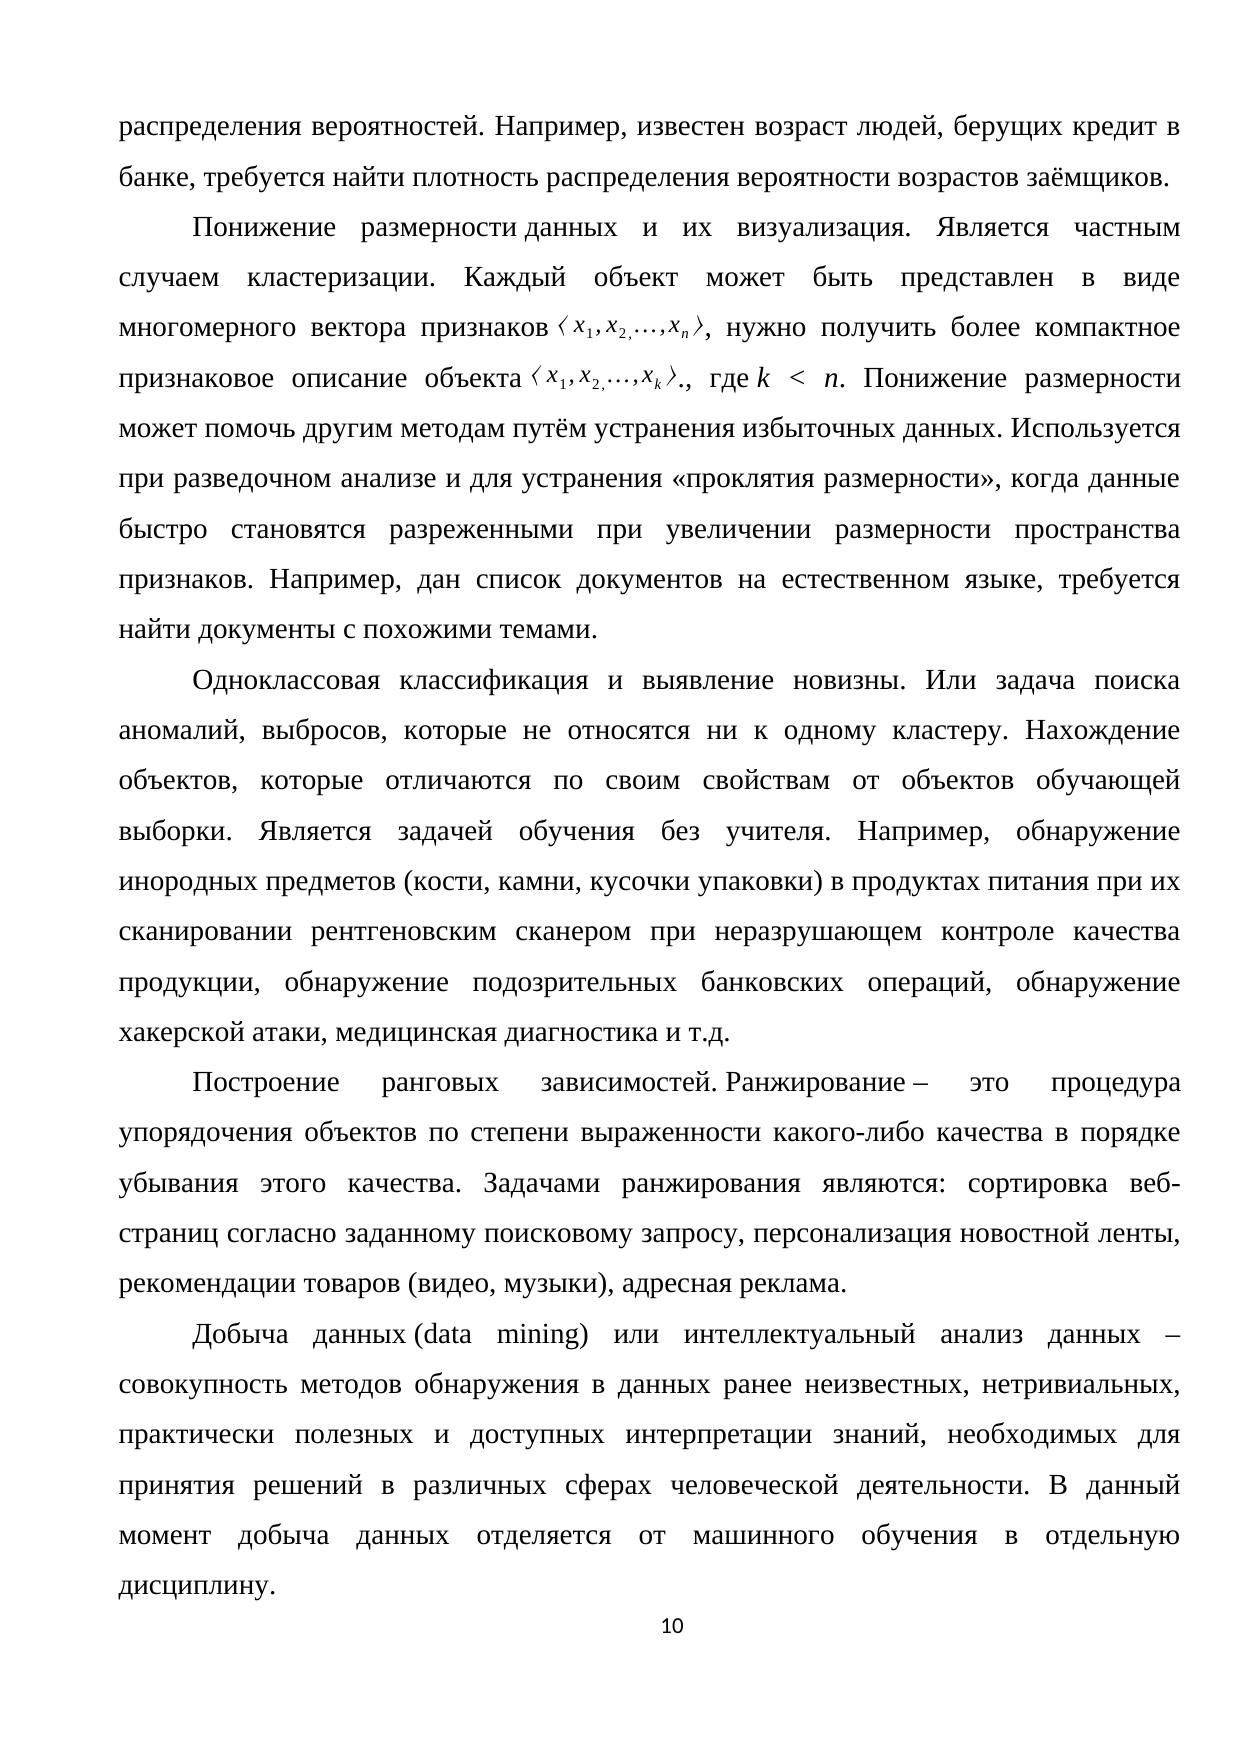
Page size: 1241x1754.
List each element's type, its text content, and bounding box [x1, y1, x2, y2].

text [118, 108, 1181, 192]
text Понижение размерности данных и их визуализация. Является частным случаем кластеризации. Каждый объект может быть представлен в виде многомерного вектора признаков , нужно получить более компактное признаковое описание объекта ., где k < n. Понижение размерности может помочь другим методам путём устранения избыточных данных. Используется при разведочном анализе и для устранения «проклятия размерности», когда данные быстро становятся разреженными при увеличении размерности пространства признаков. Например, дан список документов на естественном языке, требуется найти документы с похожими темами. [118, 209, 1181, 645]
text Добыча данных (data mining) или интеллектуальный анализ данных – совокупность методов обнаружения в данных ранее неизвестных, нетривиальных, практически полезных и доступных интерпретации знаний, необходимых для принятия решений в различных сферах человеческой деятельности. В данный момент добыча данных отделяется от машинного обучения в отдельную дисциплину. [118, 1316, 1181, 1601]
text Построение ранговых зависимостей. Ранжирование – это процедура упорядочения объектов по степени выраженности какого-либо качества в порядке убывания этого качества. Задачами ранжирования являются: сортировка веб-страниц согласно заданному поисковому запросу, персонализация новостной ленты, рекомендации товаров (видео, музыки), адресная реклама. [118, 1064, 1181, 1299]
text Одноклассовая классификация и выявление новизны. Или задача поиска аномалий, выбросов, которые не относятся ни к одному кластеру. Нахождение объектов, которые отличаются по своим свойствам от объектов обучающей выборки. Является задачей обучения без учителя. Например, обнаружение инородных предметов (кости, камни, кусочки упаковки) в продуктах питания при их сканировании рентгеновским сканером при неразрушающем контроле качества продукции, обнаружение подозрительных банковских операций, обнаружение хакерской атаки, медицинская диагностика и т.д. [118, 662, 1181, 1047]
